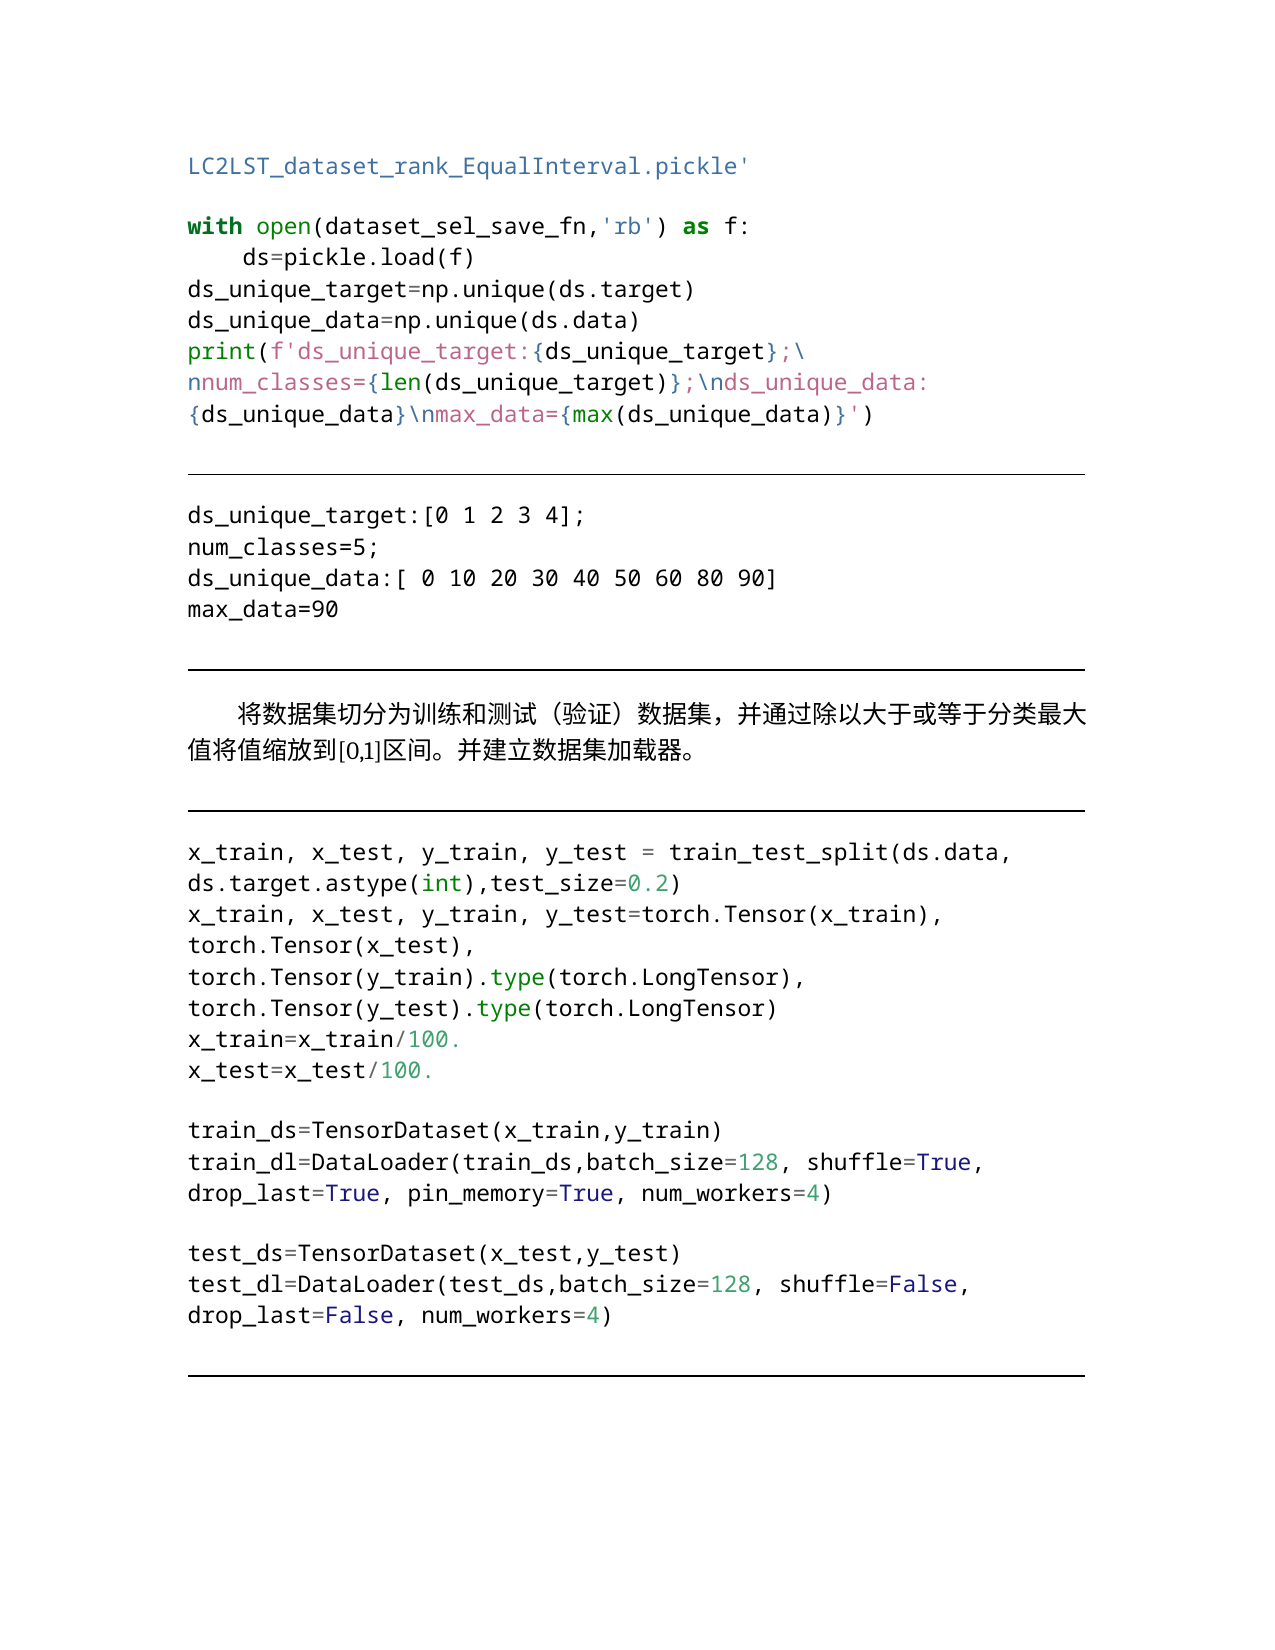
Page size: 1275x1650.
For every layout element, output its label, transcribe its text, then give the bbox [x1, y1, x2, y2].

text 将数据集切分为训练和测试（验证）数据集，并通过除以大于或等于分类最大值将值缩放到[0,1]区间。并建立数据集加载器。 [187, 694, 1087, 767]
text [187, 150, 1087, 429]
text x_train, x_test, y_train, y_test = train_test_split(ds.data, ds.target.astype(int),test_size=0.2) x_train, x_test, y_train, y_test=torch.Tensor(x_train), torch.Tensor(x_test), torch.Tensor(y_train).type(torch.LongTensor), torch.Tensor(y_test).type(torch.LongTensor) x_train=x_train/100. x_test=x_test/100. train_ds=TensorDataset(x_train,y_train) train_dl=DataLoader(train_ds,batch_size=128, shuffle=True, drop_last=True, pin_memory=True, num_workers=4) test_ds=TensorDataset(x_test,y_test) test_dl=DataLoader(test_ds,batch_size=128, shuffle=False, drop_last=False, num_workers=4) [187, 835, 1087, 1330]
text ds_unique_target:[0 1 2 3 4]; num_classes=5; ds_unique_data:[ 0 10 20 30 40 50 60 80 90] max_data=90 [187, 499, 1087, 624]
